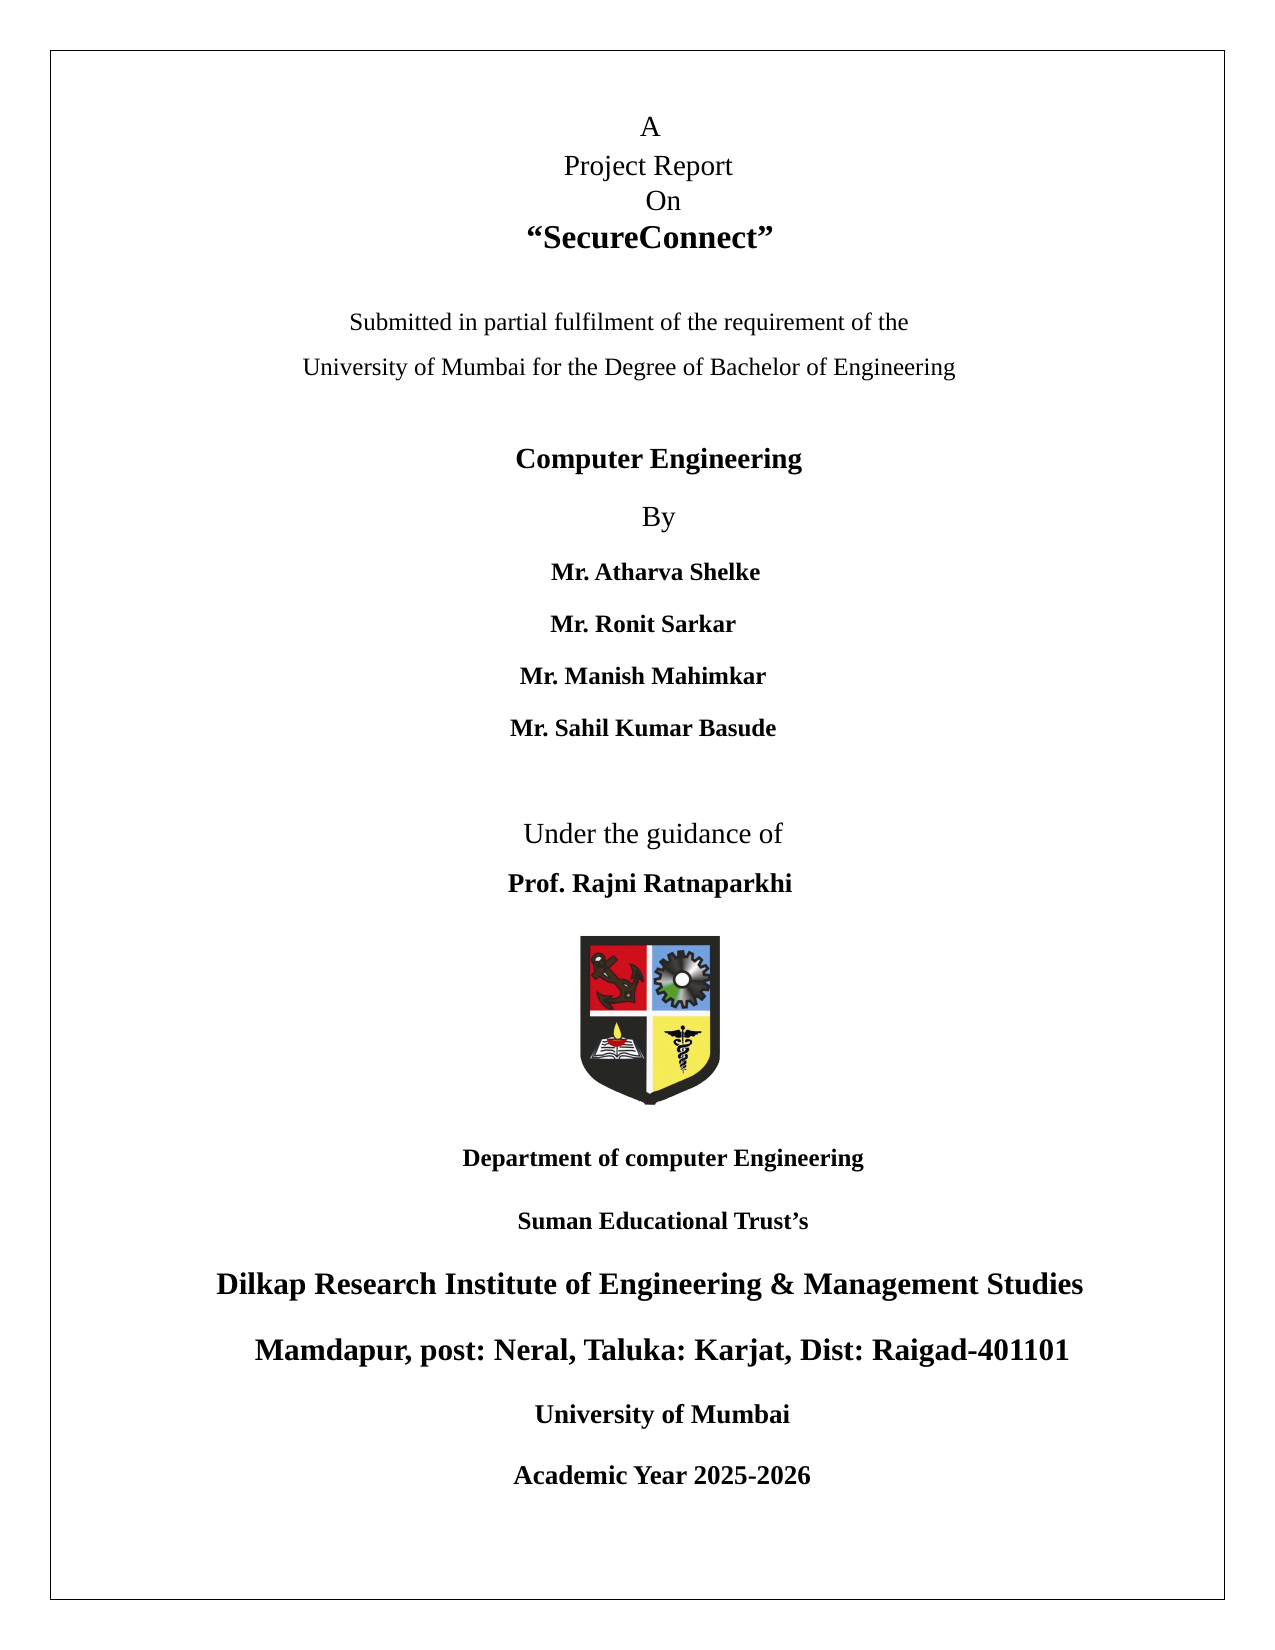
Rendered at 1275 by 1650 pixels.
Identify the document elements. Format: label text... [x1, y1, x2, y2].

text Department of computer Engineering [116, 1143, 1210, 1172]
subtitle “SecureConnect” [114, 217, 1186, 255]
text Academic Year 2025-2026 [116, 1459, 1207, 1490]
text Submitted in partial fulfilment of the requirement of the [114, 307, 1143, 336]
subtitle Mamdapur, post: Neral, Taluka: Karjat, Dist: Raigad-401101 [114, 1332, 1210, 1367]
text Dilkap Research Institute of Engineering & Management Studies [114, 1266, 1186, 1301]
text On [326, 183, 1000, 217]
text Mr. Atharva Shelke [114, 557, 1172, 586]
text University of Mumbai for the Degree of Bachelor of Engineering [114, 352, 1143, 381]
text Mr. Sahil Kumar Basude [114, 713, 1172, 741]
text Suman Educational Trust’s [116, 1206, 1210, 1235]
text Mr. Manish Mahimkar [114, 661, 1172, 689]
text By [466, 499, 851, 533]
subtitle University of Mumbai [114, 1398, 1210, 1429]
text Prof. Rajni Ratnaparkhi [114, 867, 1186, 898]
text Project Report [114, 148, 1182, 182]
text Under the guidance of [114, 816, 1186, 850]
text Computer Engineering [466, 441, 851, 475]
text Mr. Ronit Sarkar [114, 609, 1172, 638]
text A [114, 109, 1186, 143]
